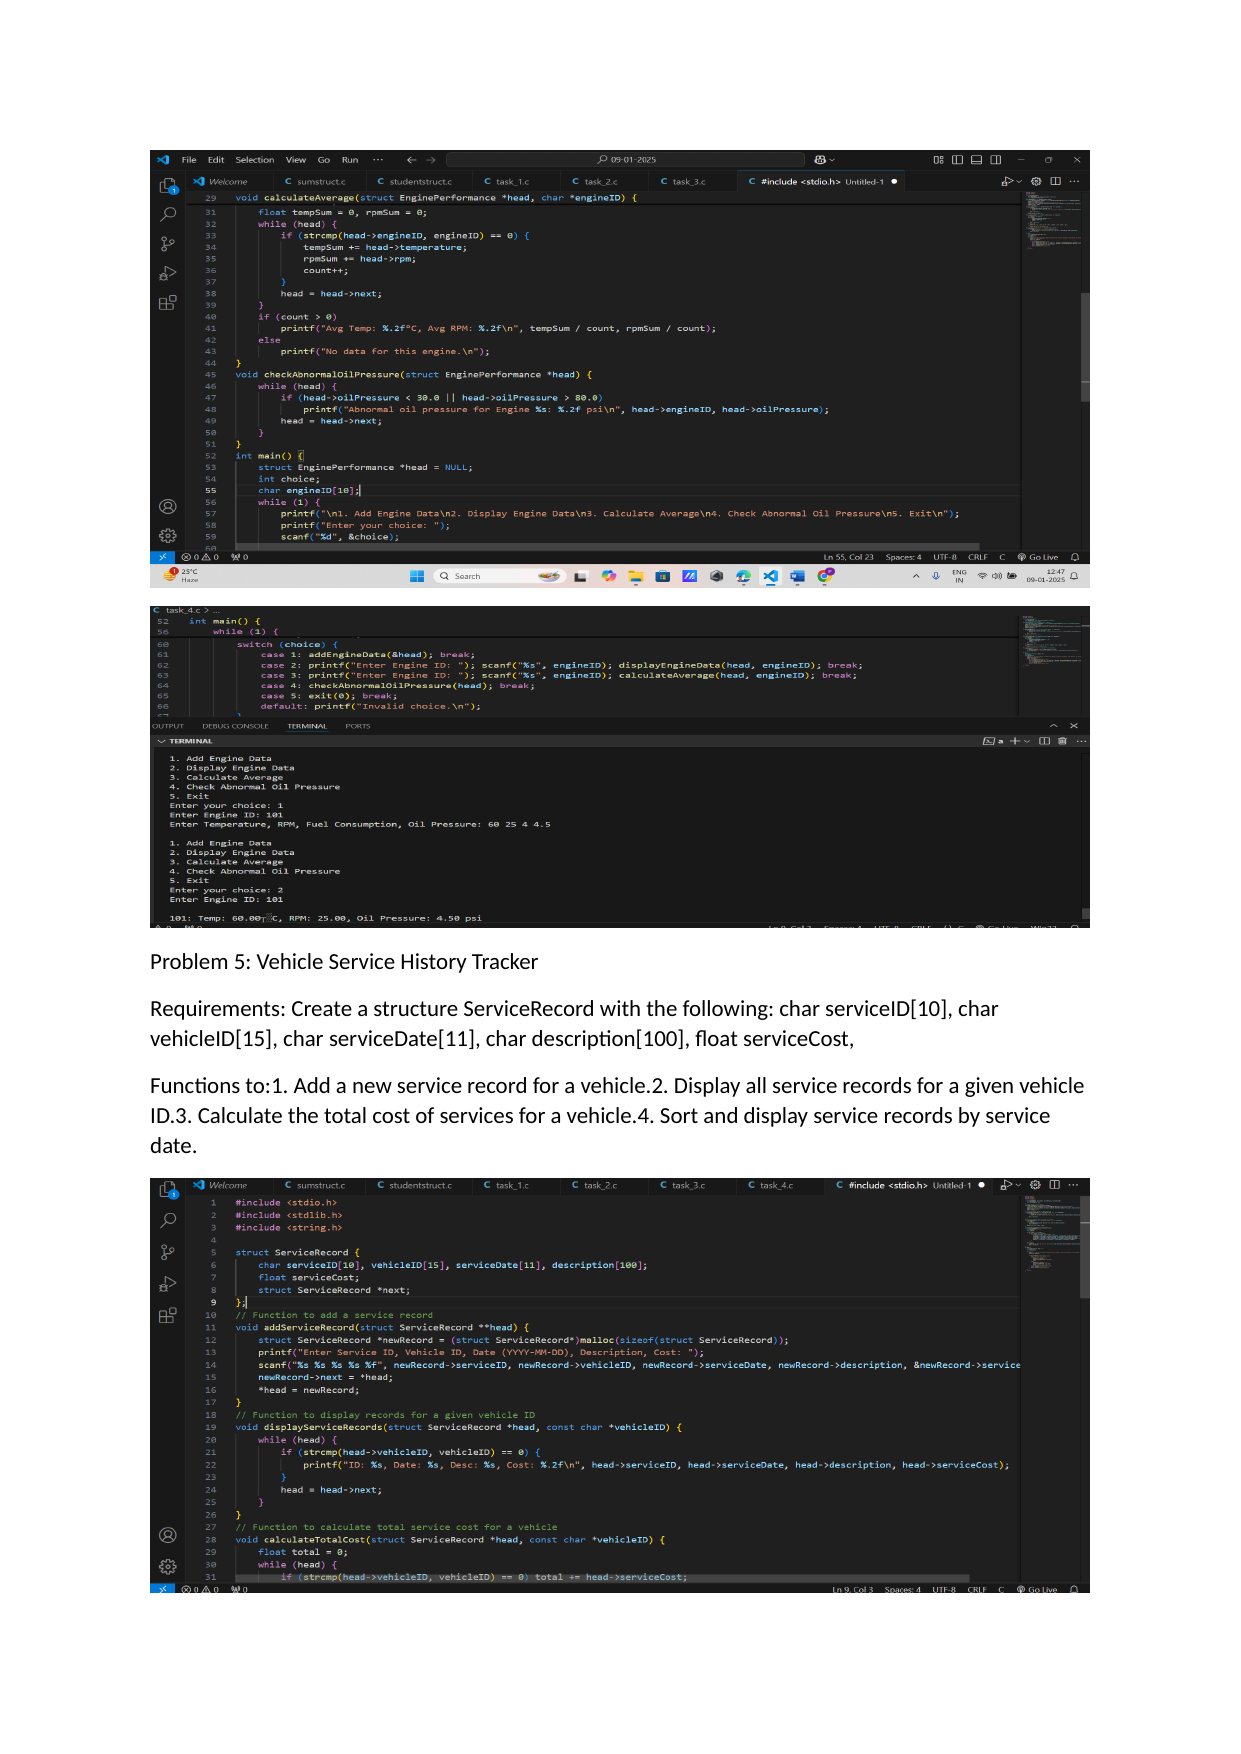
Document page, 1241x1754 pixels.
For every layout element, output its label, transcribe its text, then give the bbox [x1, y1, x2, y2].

text Problem 5: Vehicle Service History Tracker [150, 947, 1090, 975]
picture [150, 1178, 1090, 1593]
text Functions to:1. Add a new service record for a vehicle.2. Display all service records for a given vehicle ID.3. Calculate the total cost of services for a vehicle.4. Sort and display service records by service date. [150, 1071, 1090, 1159]
picture [150, 606, 1090, 928]
picture [150, 150, 1090, 588]
text Requirements: Create a structure ServiceRecord with the following: char serviceID[10], char vehicleID[15], char serviceDate[11], char description[100], float serviceCost, [150, 994, 1090, 1052]
